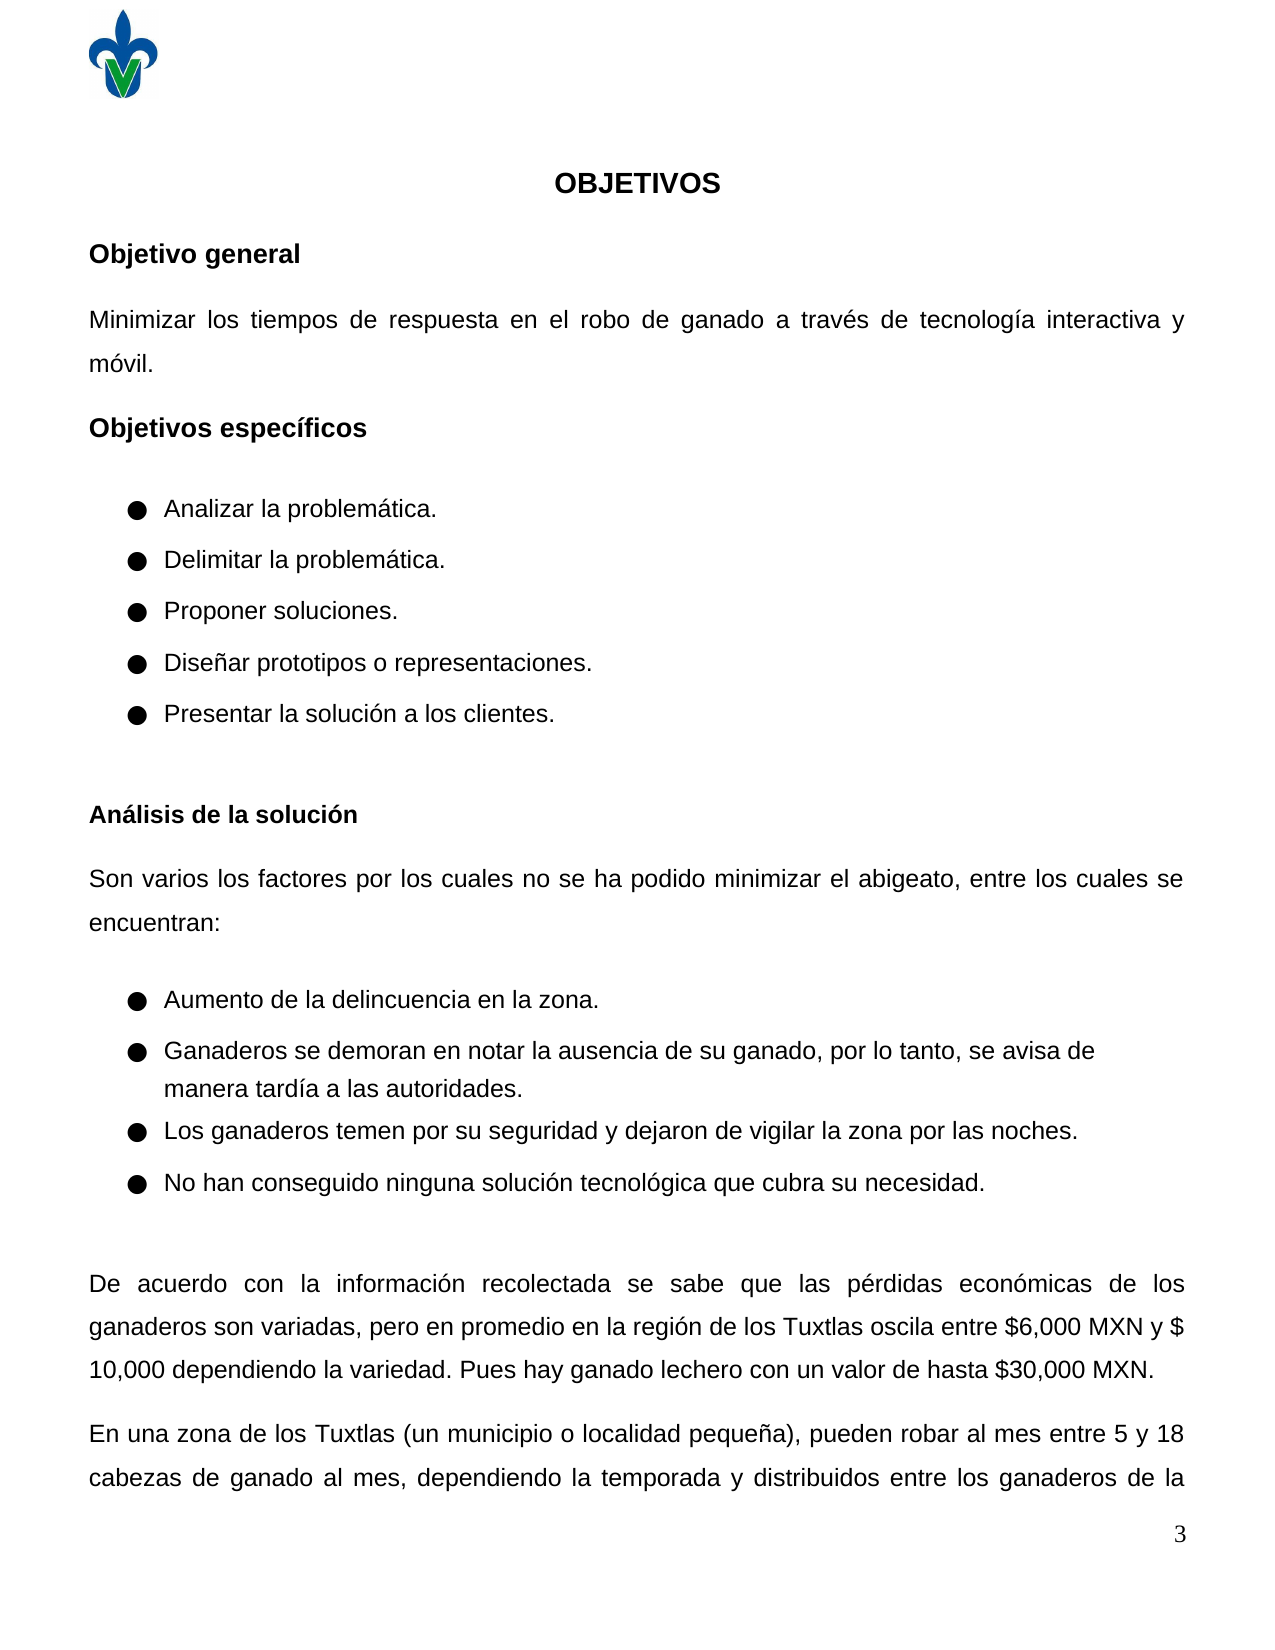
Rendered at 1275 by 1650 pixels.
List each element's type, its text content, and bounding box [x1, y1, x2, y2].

picture [88, 9, 159, 99]
list Los ganaderos temen por su seguridad y dejaron de vigilar la zona por las noches. [126, 1103, 1186, 1154]
list Presentar la solución a los clientes. [126, 685, 1186, 736]
text Minimizar los tiempos de respuesta en el robo de ganado a través de tecnología interactiva y móvil. [89, 305, 1186, 377]
list Ganaderos se demoran en notar la ausencia de su ganado, por lo tanto, se avisa de manera tardía a las autoridades. [126, 1023, 1186, 1103]
list Proponer soluciones. [126, 583, 1186, 634]
list Diseñar prototipos o representaciones. [126, 634, 1186, 685]
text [89, 1419, 1186, 1491]
text Objetivo general [89, 238, 1186, 269]
list Analizar la problemática. [126, 480, 1186, 531]
text Objetivos específicos [89, 412, 1186, 444]
text De acuerdo con la información recolectada se sabe que las pérdidas económicas de los ganaderos son variadas, pero en promedio en la región de los Tuxtlas oscila entre $6,000 MXN y $ 10,000 dependiendo la variedad. Pues hay ganado lechero con un valor de hasta $30,000 MXN. [89, 1269, 1186, 1384]
list Aumento de la delincuencia en la zona. [126, 971, 1186, 1023]
text OBJETIVOS [89, 167, 1186, 200]
list No han conseguido ninguna solución tecnológica que cubra su necesidad. [126, 1154, 1186, 1205]
text Son varios los factores por los cuales no se ha podido minimizar el abigeato, entre los cuales se encuentran: [89, 864, 1186, 936]
text Análisis de la solución [89, 800, 1186, 829]
list Delimitar la problemática. [126, 531, 1186, 583]
